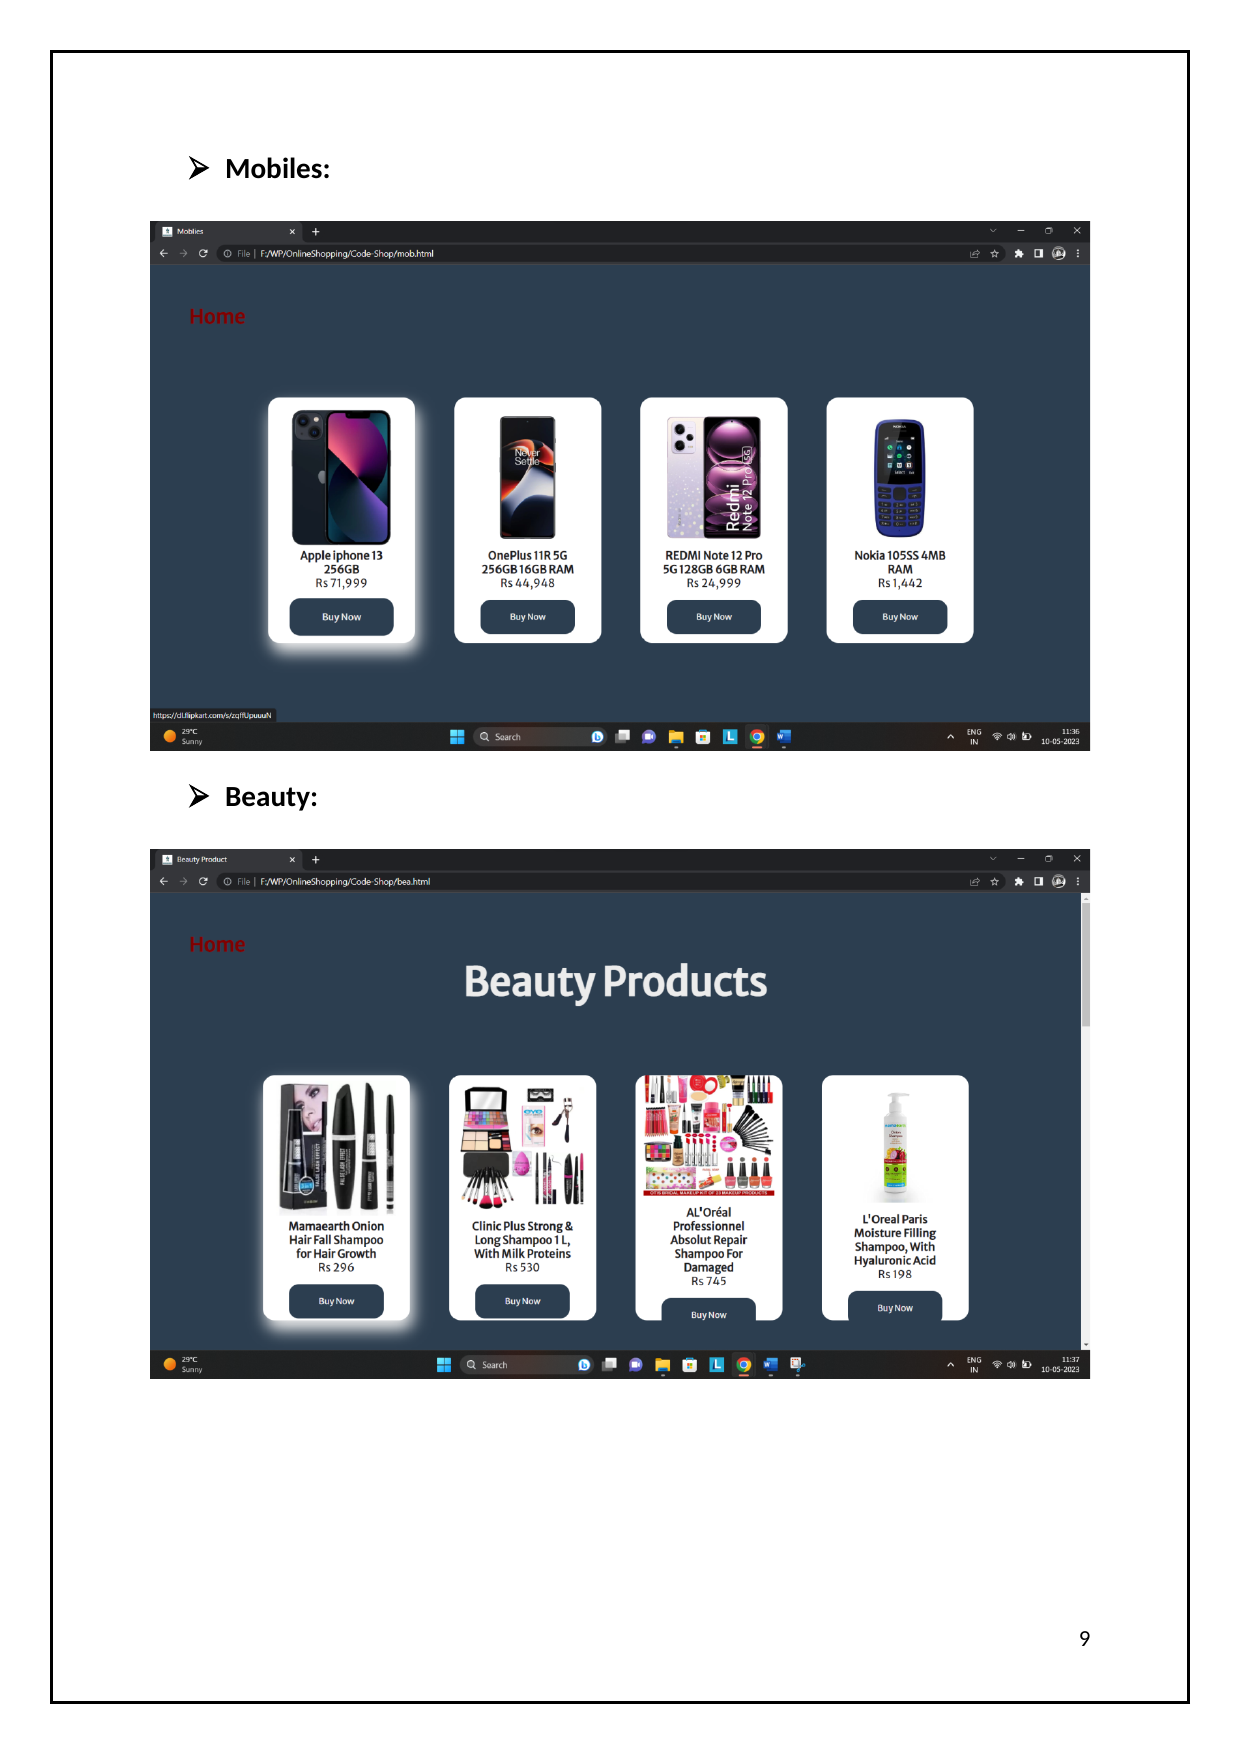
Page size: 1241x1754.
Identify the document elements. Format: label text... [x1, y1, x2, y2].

picture [150, 221, 1091, 751]
list Beauty: [187, 778, 1090, 814]
list Mobiles: [187, 150, 1090, 186]
picture [150, 849, 1091, 1379]
